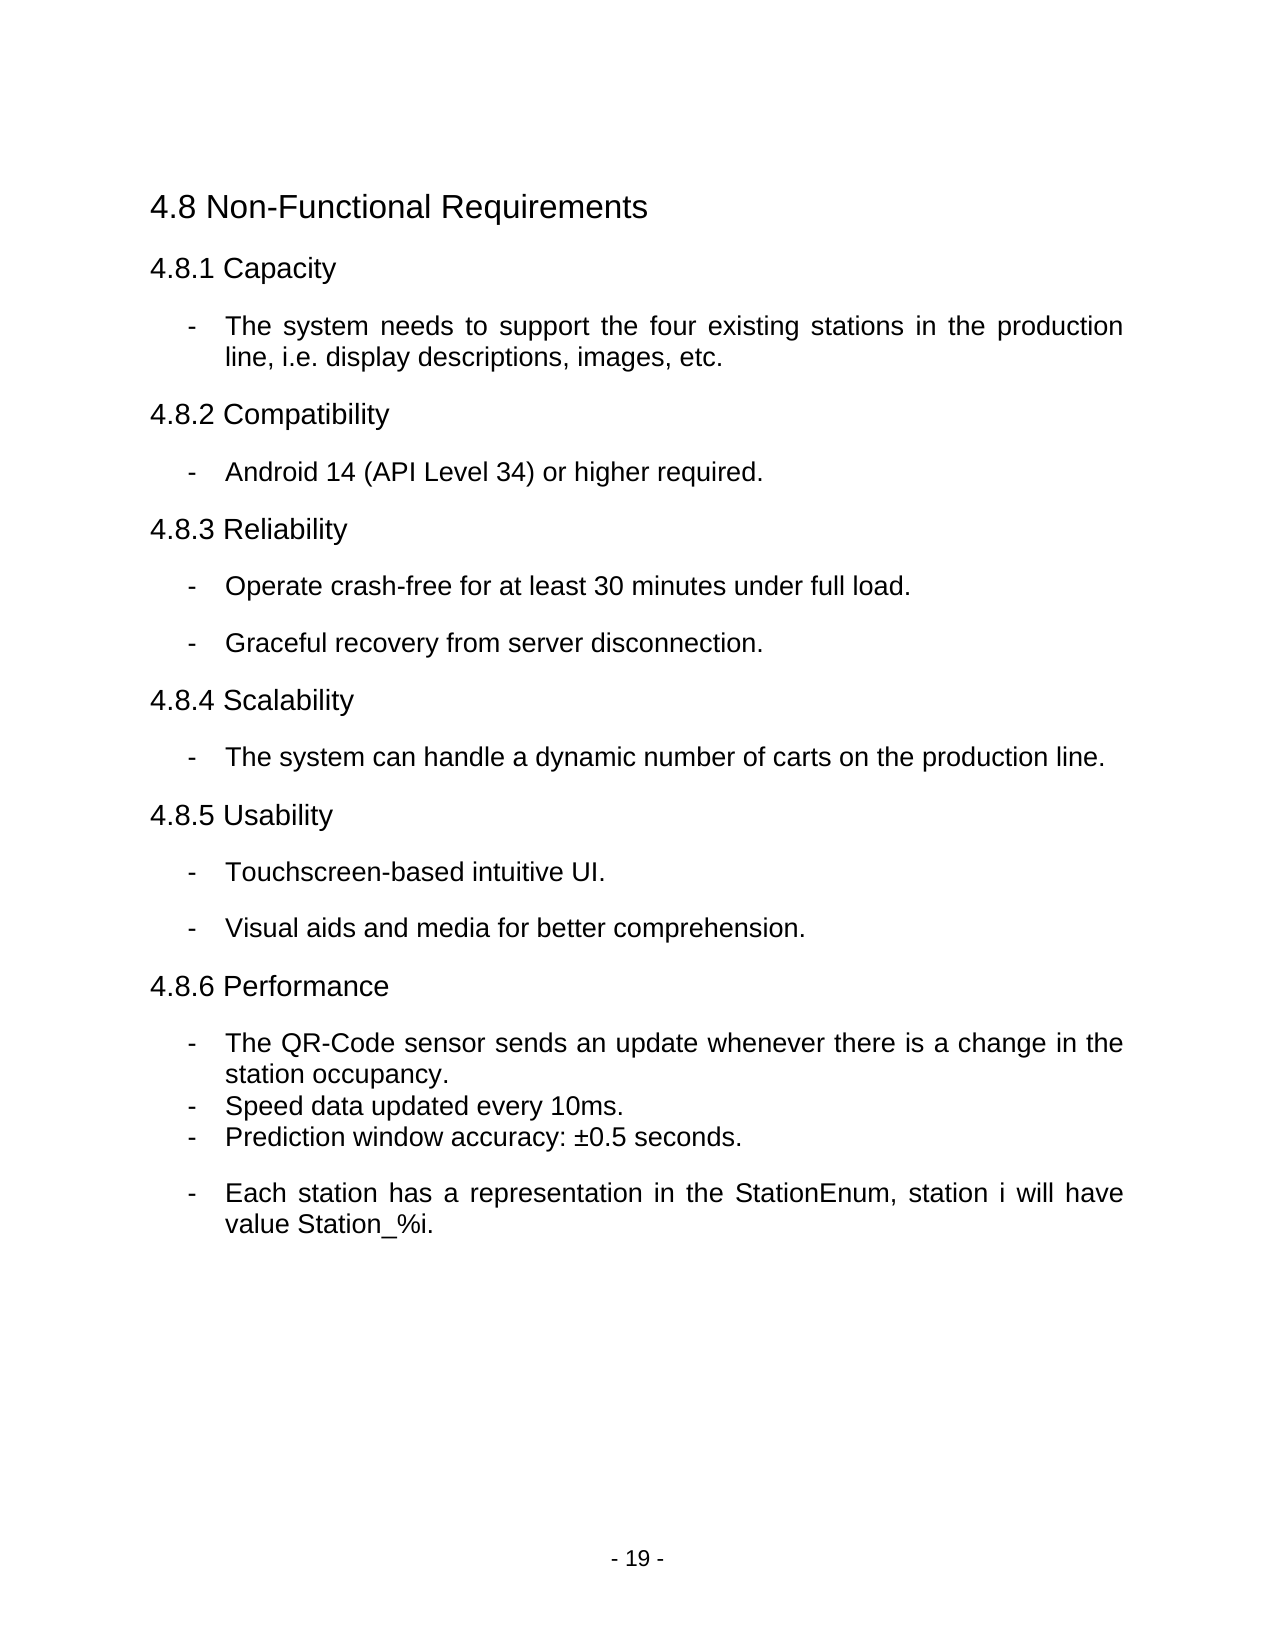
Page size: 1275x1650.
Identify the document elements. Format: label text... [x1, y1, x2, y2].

list The QR-Code sensor sends an update whenever there is a change in the station occupancy. [187, 1027, 1125, 1090]
list Visual aids and media for better comprehension. [187, 912, 1125, 944]
list The system needs to support the four existing stations in the production line, i.e. display descriptions, images, etc. [187, 309, 1125, 372]
list Prediction window accuracy: ±0.5 seconds. [187, 1121, 1125, 1152]
text 4.8.3 Reliability [150, 512, 1125, 545]
list Operate crash-free for at least 30 minutes under full load. [187, 570, 1125, 602]
list Android 14 (API Level 34) or higher required. [187, 456, 1125, 487]
text 4.8.1 Capacity [150, 251, 1125, 284]
list Graceful recovery from server disconnection. [187, 627, 1125, 658]
text 4.8.2 Compatibility [150, 397, 1125, 431]
subtitle 4.8 Non-Functional Requirements [150, 187, 1125, 226]
list Speed data updated every 10ms. [187, 1090, 1125, 1121]
text 4.8.4 Scalability [150, 683, 1125, 716]
list The system can handle a dynamic number of carts on the production line. [187, 741, 1125, 773]
list Each station has a representation in the StationEnum, station i will have value Station_%i. [187, 1177, 1125, 1240]
list Touchscreen-based intuitive UI. [187, 856, 1125, 887]
text 4.8.6 Performance [150, 969, 1125, 1002]
text 4.8.5 Usability [150, 798, 1125, 831]
